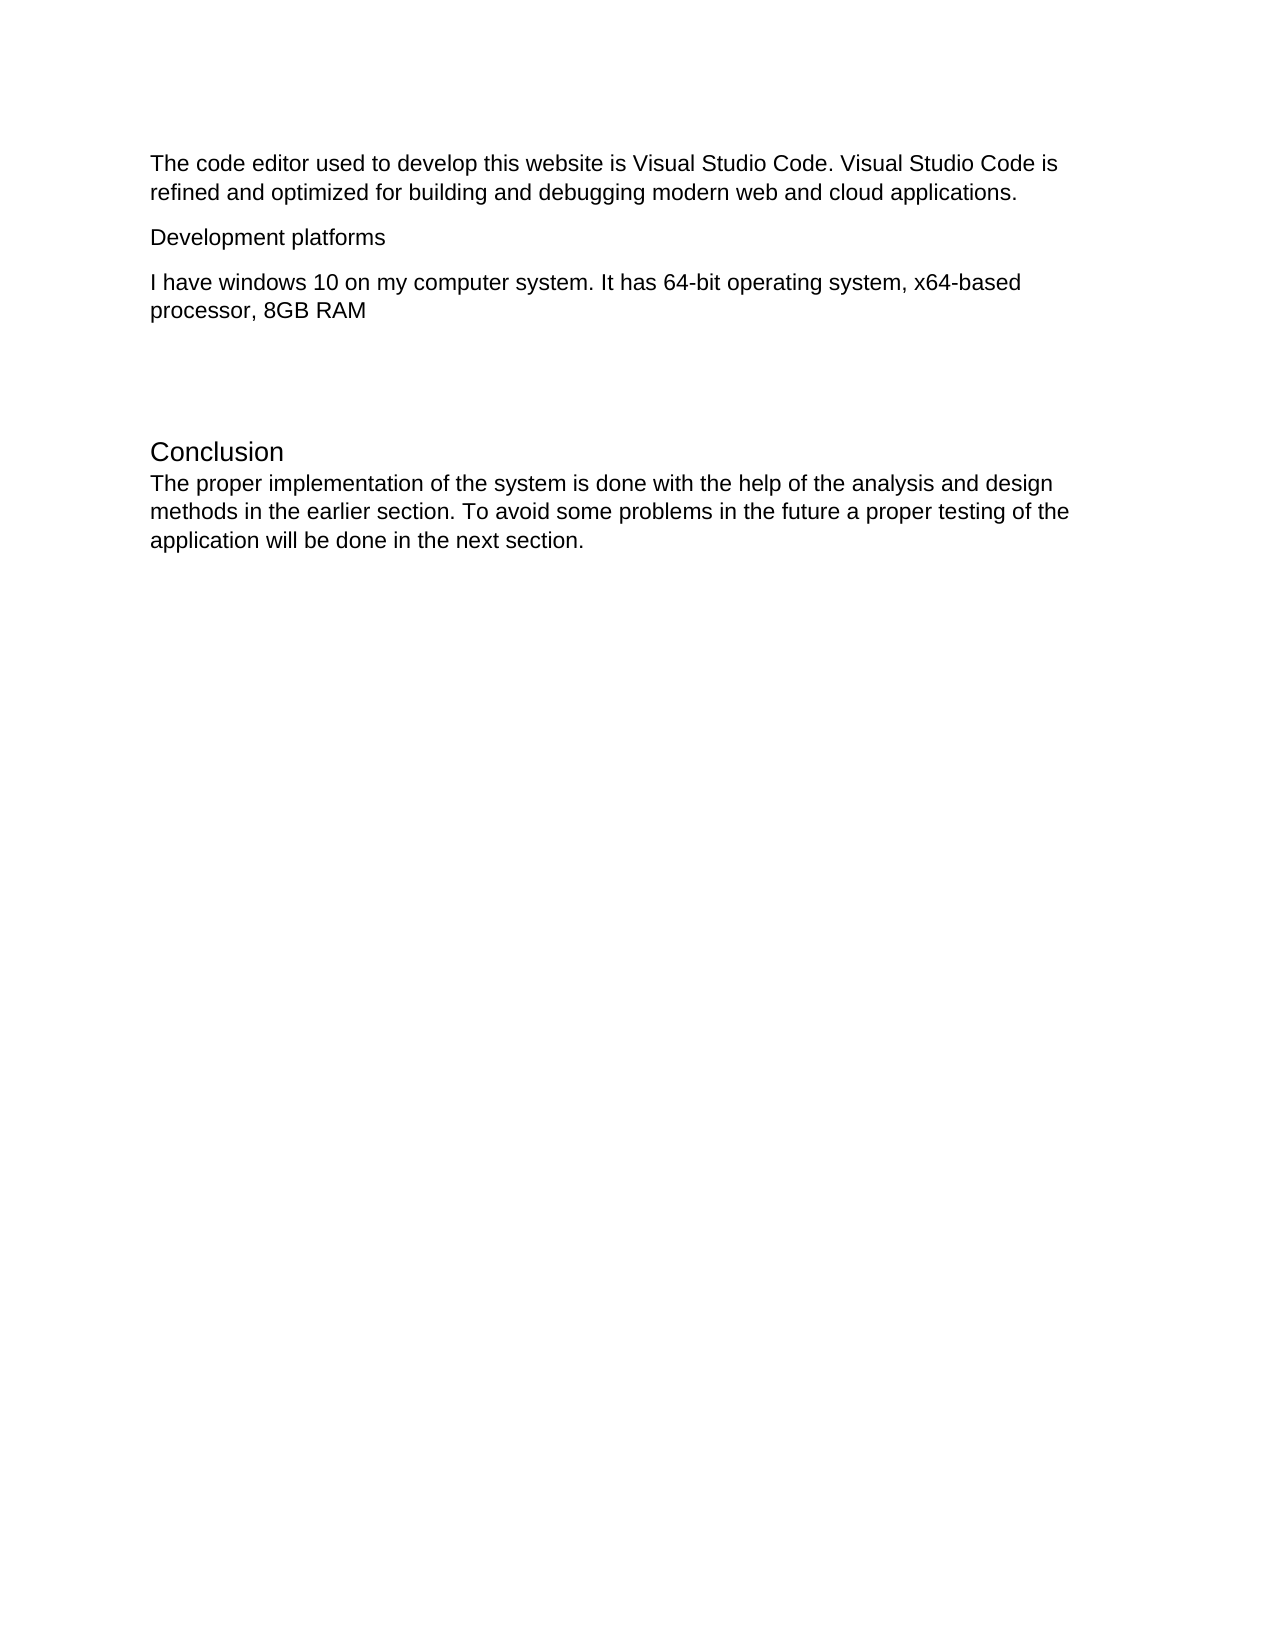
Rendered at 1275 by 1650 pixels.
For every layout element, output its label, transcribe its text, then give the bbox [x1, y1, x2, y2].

subtitle Conclusion [150, 436, 1125, 467]
text The proper implementation of the system is done with the help of the analysis and design methods in the earlier section. To avoid some problems in the future a proper testing of the application will be done in the next section. [150, 470, 1125, 553]
text I have windows 10 on my computer system. It has 64-bit operating system, x64-based processor, 8GB RAM [150, 269, 1125, 323]
text Development platforms [150, 223, 1125, 250]
text The code editor used to develop this website is Visual Studio Code. Visual Studio Code is refined and optimized for building and debugging modern web and cloud applications. [150, 150, 1125, 205]
